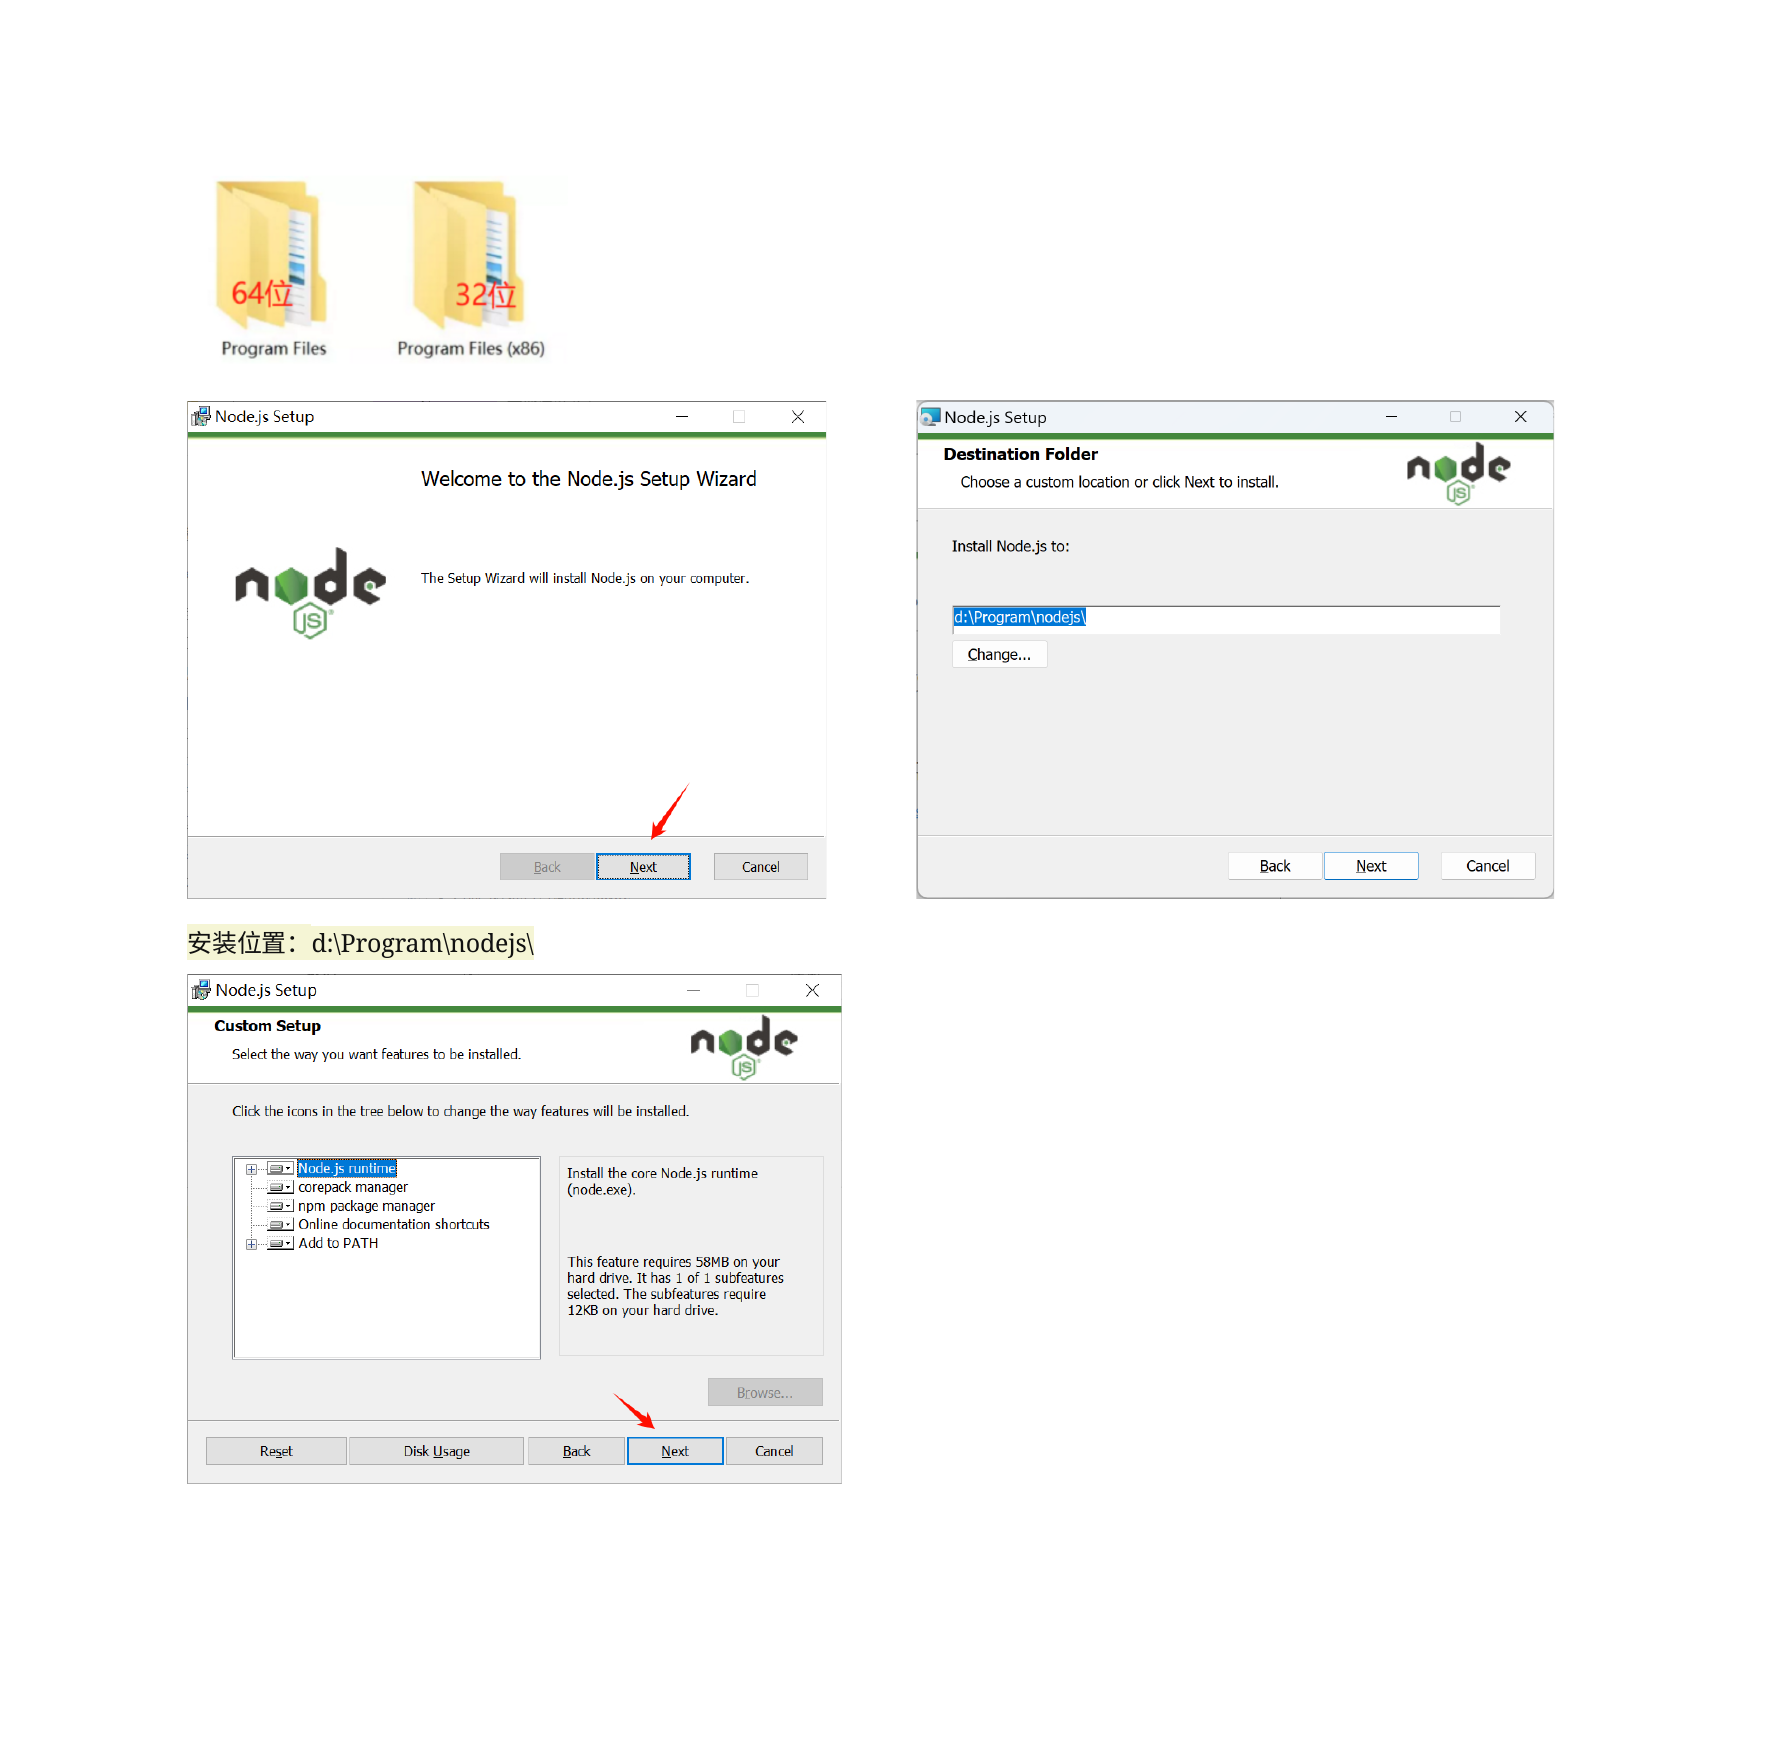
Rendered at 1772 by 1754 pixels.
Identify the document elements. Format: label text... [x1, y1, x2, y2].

text 安装位置：d:\Program\nodejs\ [187, 909, 1585, 974]
picture [187, 974, 842, 1484]
picture [187, 401, 827, 899]
picture [187, 162, 574, 371]
picture [916, 400, 1555, 899]
